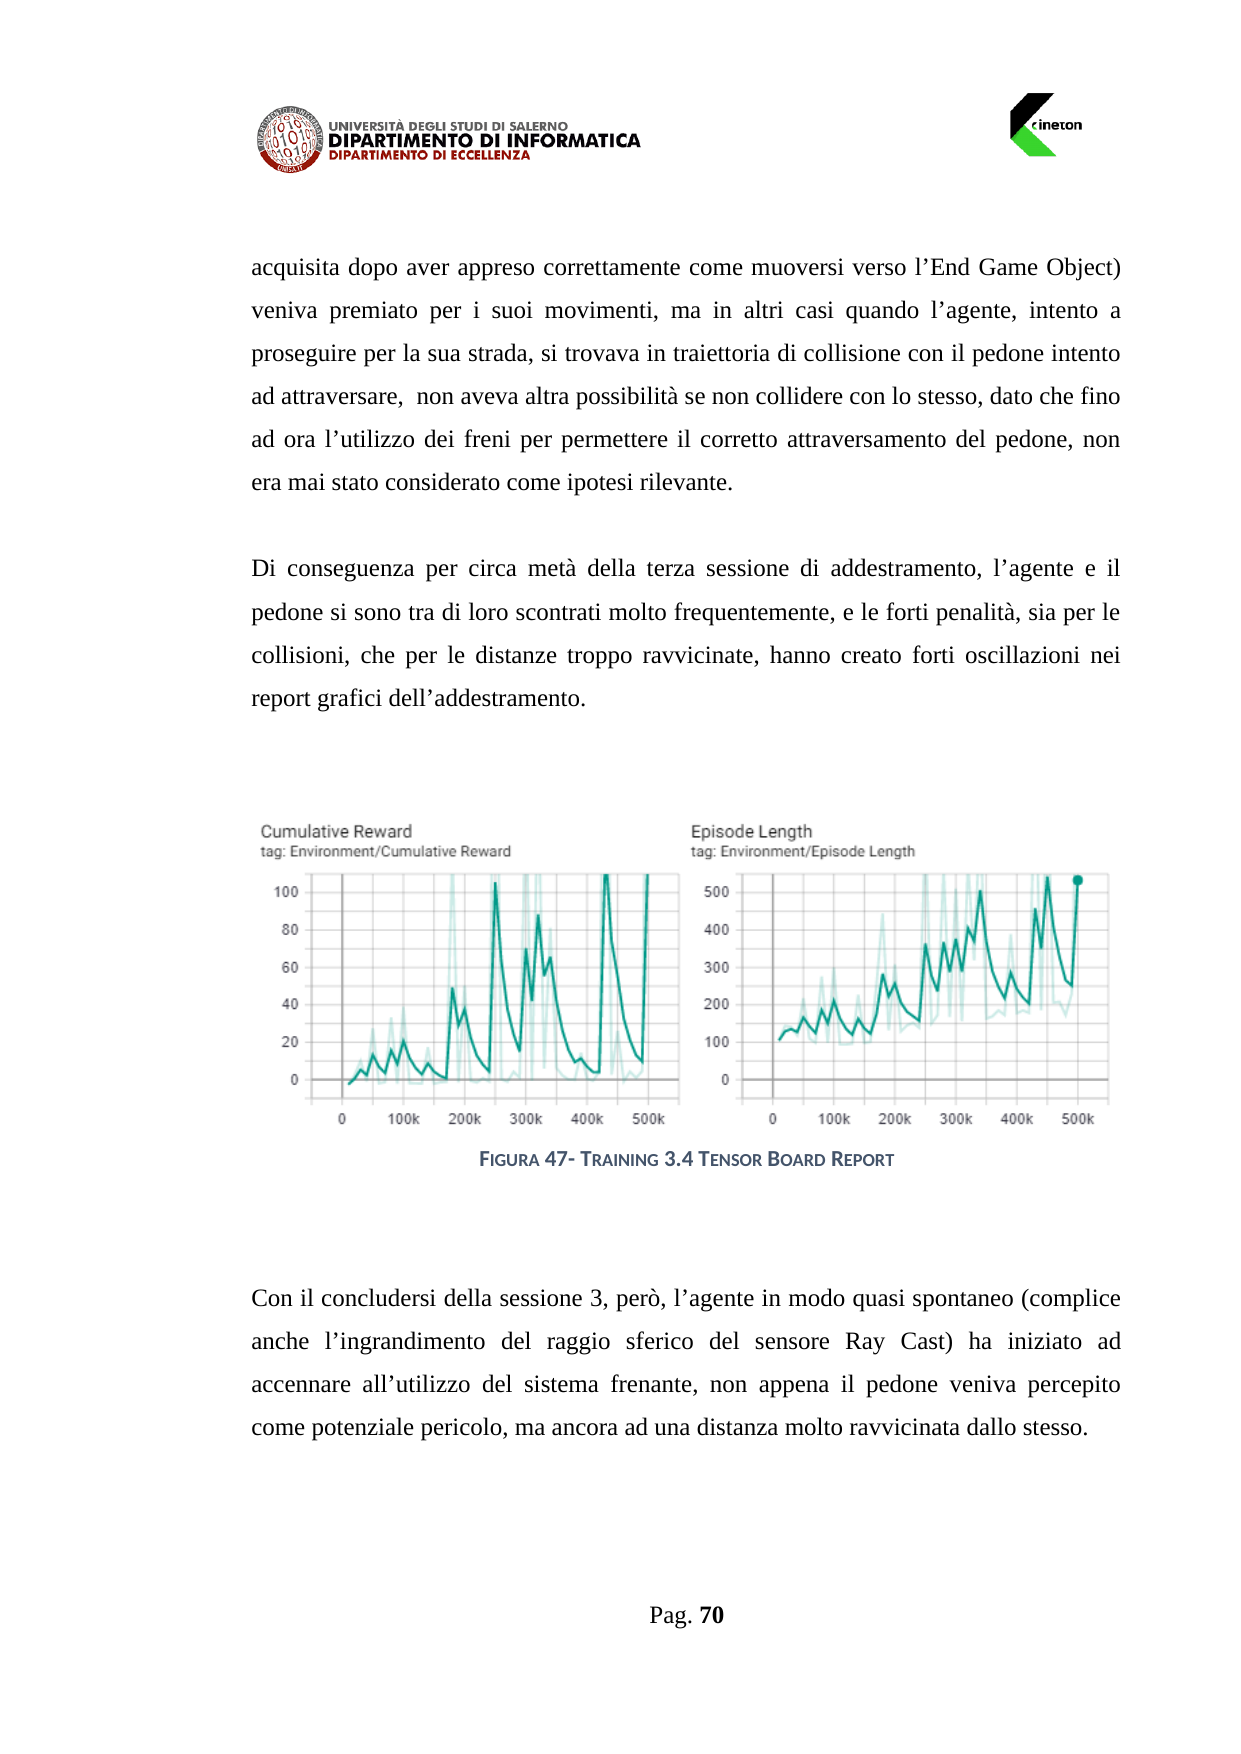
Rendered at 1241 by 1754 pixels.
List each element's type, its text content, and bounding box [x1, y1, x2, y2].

picture [251, 102, 645, 177]
picture [251, 812, 1122, 1131]
text Di conseguenza per circa metà della terza sessione di addestramento, l’agente e il pedone si sono tra di loro scontrati molto frequentemente, e le forti penalità, sia per le collisioni, che per le distanze troppo ravvicinate, hanno creato forti oscillazioni nei report grafici dell’addestramento. [251, 553, 1122, 712]
picture [987, 73, 1102, 177]
text Figura 47- Training 3.4 Tensor Board Report [251, 1144, 1122, 1173]
text Con il concludersi della sessione 3, però, l’agente in modo quasi spontaneo (complice anche l’ingrandimento del raggio sferico del sensore Ray Cast) ha iniziato ad accennare all’utilizzo del sistema frenante, non appena il pedone veniva percepito come potenziale pericolo, ma ancora ad una distanza molto ravvicinata dallo stesso. [251, 1283, 1122, 1441]
